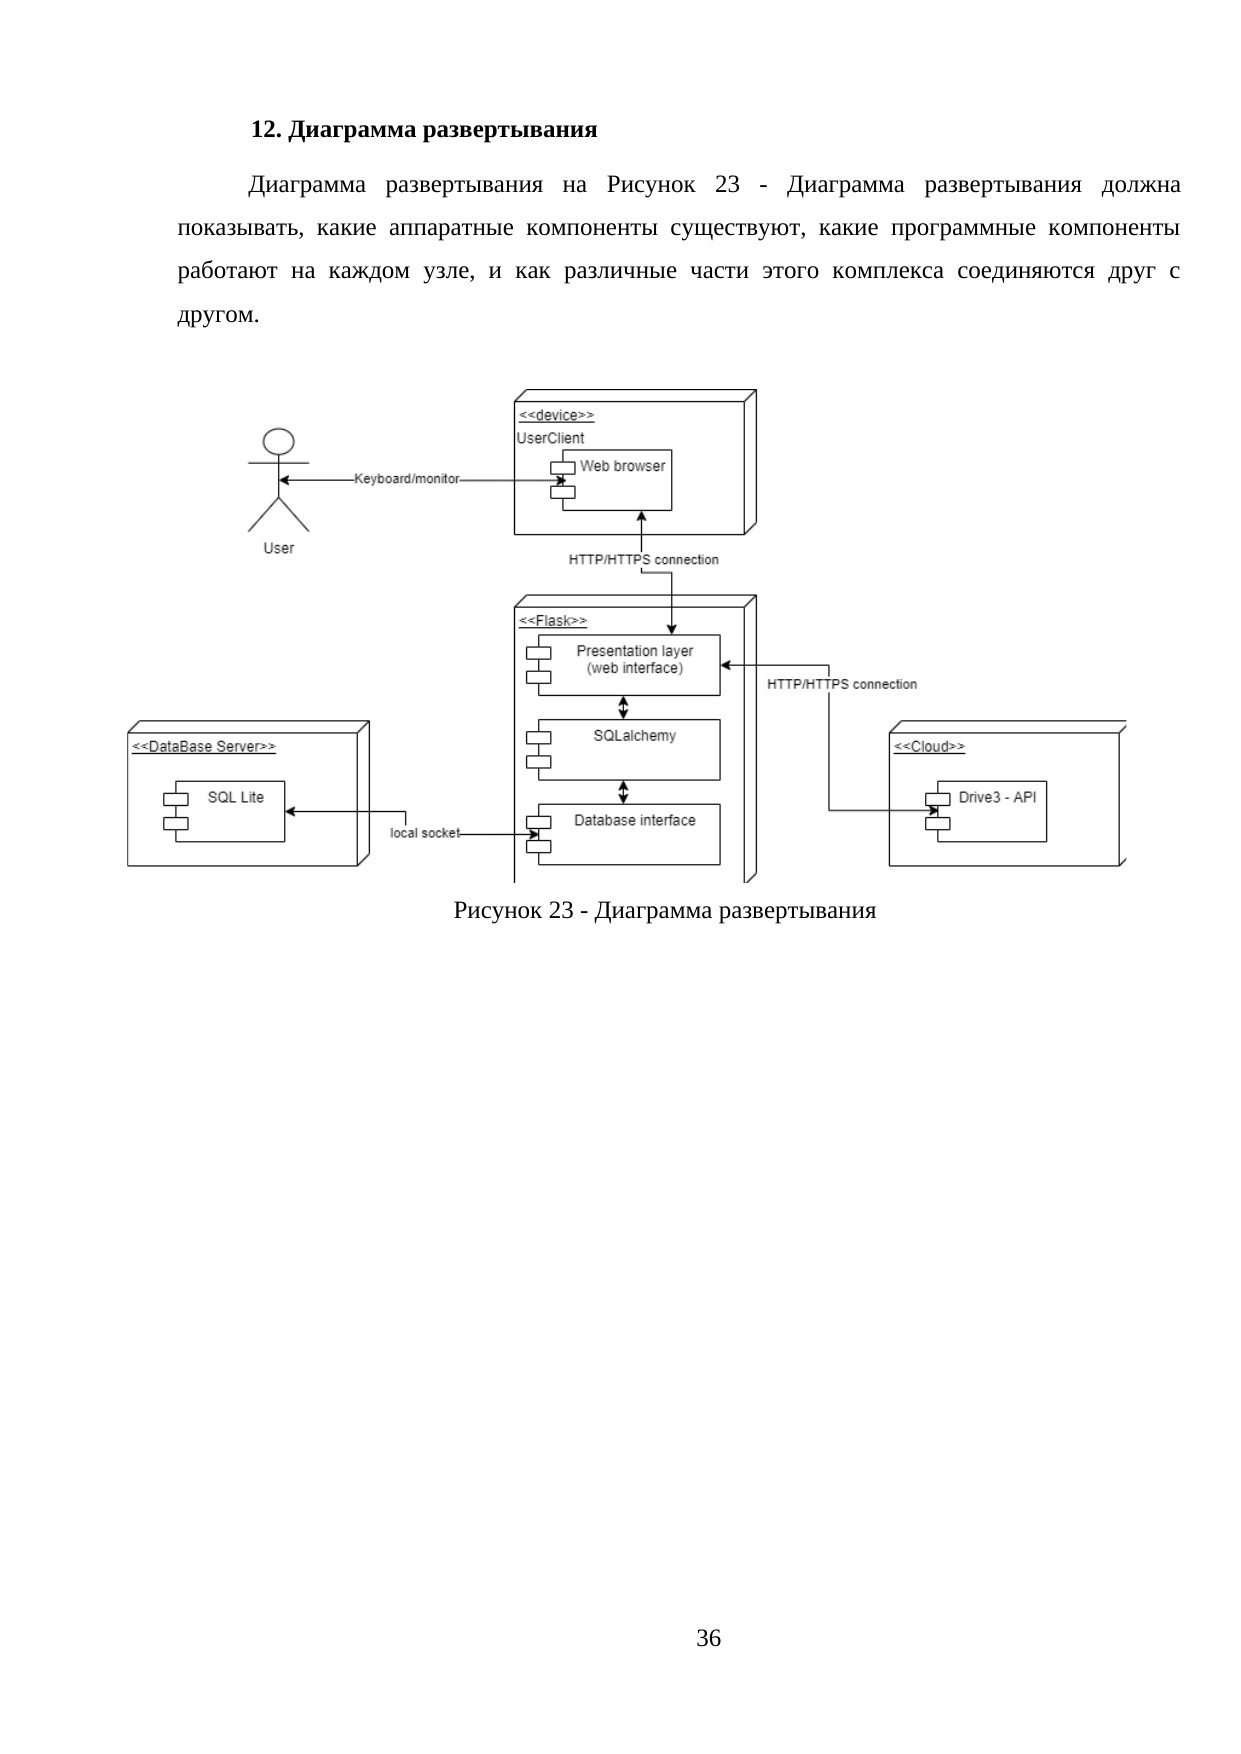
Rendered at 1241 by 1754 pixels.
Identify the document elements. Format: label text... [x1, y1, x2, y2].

text Диаграмма развертывания на рисунке 23 должна показывать, какие аппаратные компоненты существуют, какие программные компоненты работают на каждом узле, и как различные части этого комплекса соединяются друг с другом. [177, 169, 1181, 327]
picture [127, 389, 1126, 883]
subtitle Диаграмма развертывания [251, 114, 1181, 142]
